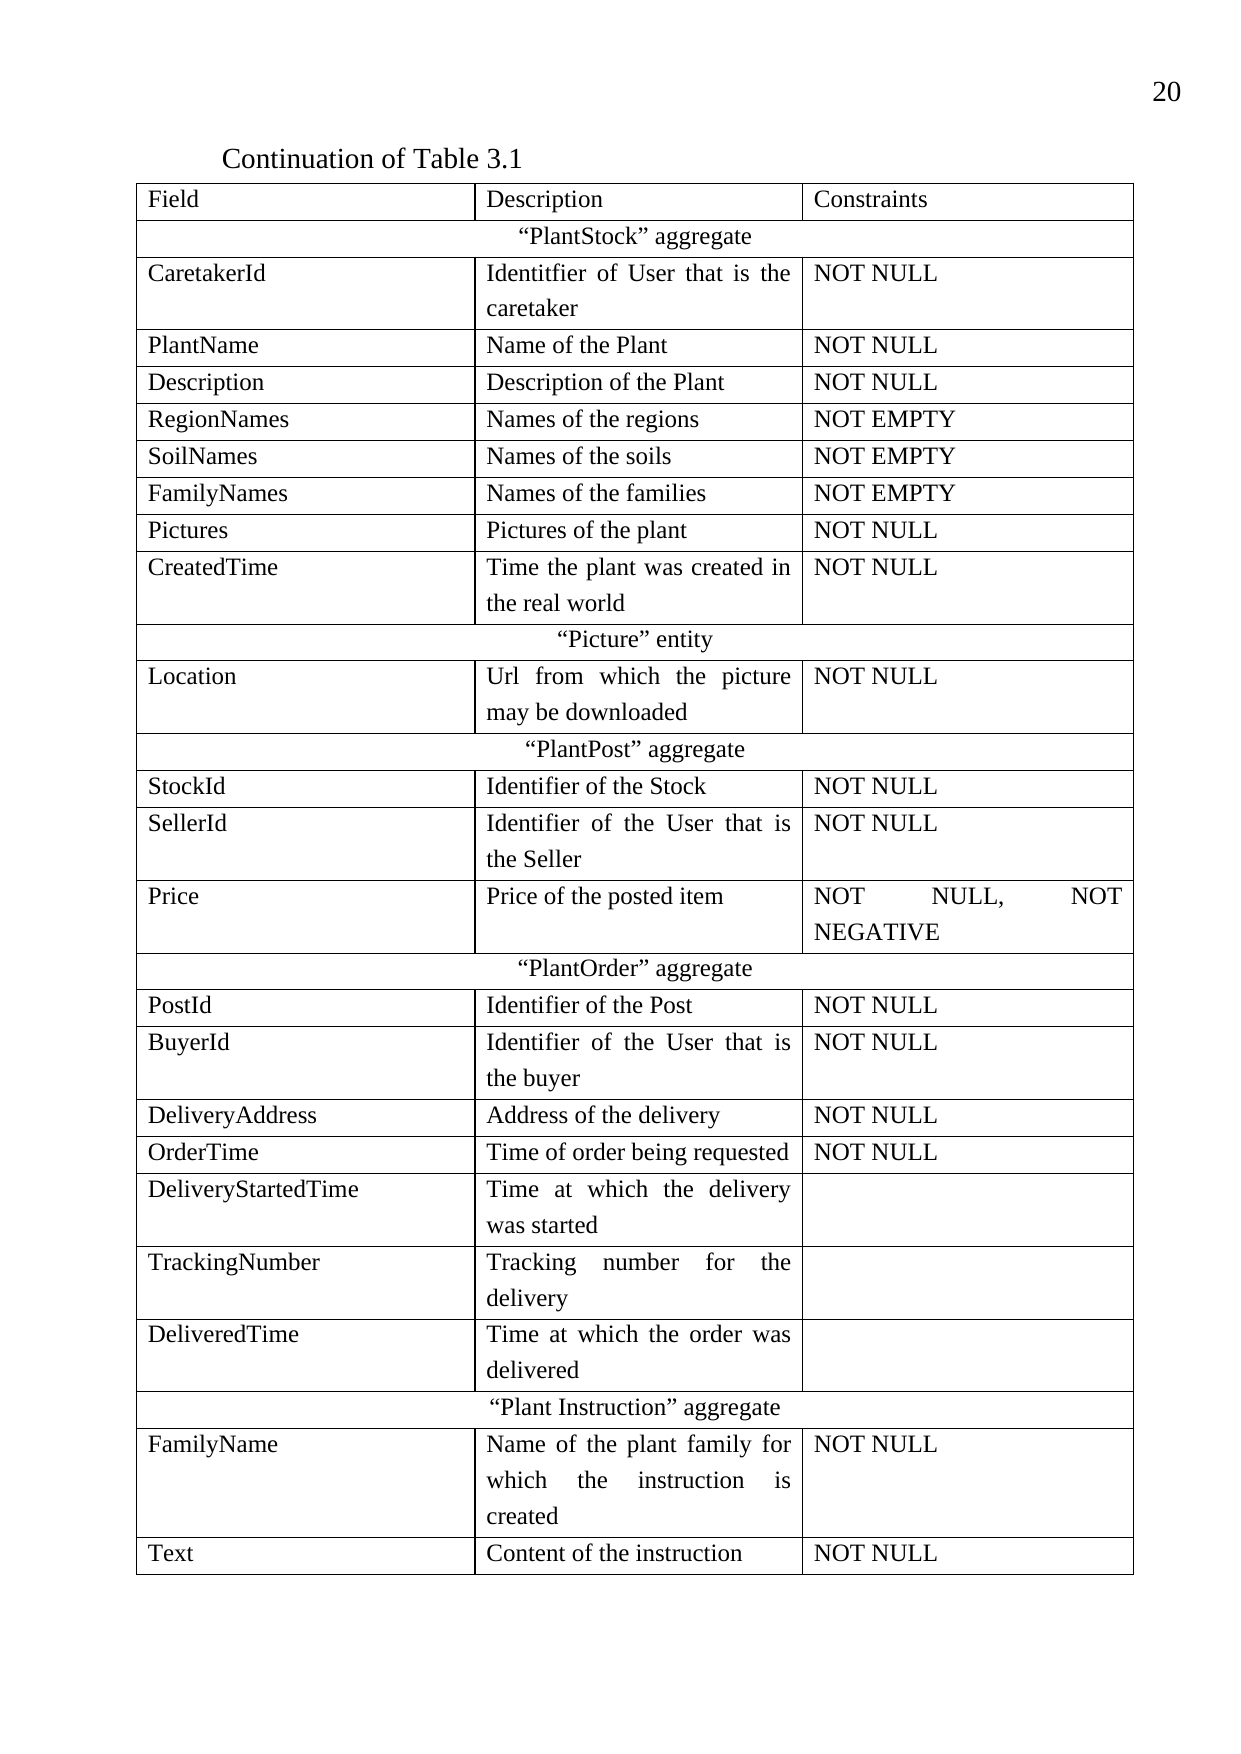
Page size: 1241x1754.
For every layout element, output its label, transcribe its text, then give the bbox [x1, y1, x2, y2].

table_cell RegionNames [137, 404, 474, 440]
table_cell Names of the soils [476, 441, 802, 477]
table_cell [803, 1320, 1133, 1391]
table_cell DeliveryStartedTime [137, 1174, 474, 1246]
table_cell TrackingNumber [137, 1247, 474, 1318]
table_cell DeliveredTime [137, 1320, 474, 1391]
table_cell NOT NULL [803, 1100, 1133, 1136]
table_cell Url from which the picture may be downloaded [476, 661, 802, 733]
table_cell NOT NULL [803, 515, 1133, 551]
table_cell Time at which the order was delivered [476, 1320, 802, 1391]
table_header Constraints [803, 184, 1133, 220]
table_cell NOT NULL [803, 552, 1133, 623]
table_cell StockId [137, 771, 474, 807]
table_cell NOT EMPTY [803, 441, 1133, 477]
table_cell NOT EMPTY [803, 478, 1133, 514]
table_cell Address of the delivery [476, 1100, 802, 1136]
table_cell Description of the Plant [476, 367, 802, 403]
table_cell Time at which the delivery was started [476, 1174, 802, 1246]
table_cell FamilyNames [137, 478, 474, 514]
table_cell CreatedTime [137, 552, 474, 623]
table_cell “Picture” entity [137, 625, 1133, 660]
table_cell FamilyName [137, 1429, 474, 1537]
table_cell NOT NULL [803, 1538, 1133, 1574]
table_cell Description [137, 367, 474, 403]
table_cell Content of the instruction [476, 1538, 802, 1574]
table_cell NOT NULL [803, 661, 1133, 733]
table_cell OrderTime [137, 1137, 474, 1173]
table_cell Name of the Plant [476, 330, 802, 366]
table_cell Pictures of the plant [476, 515, 802, 551]
table_cell Tracking number for the delivery [476, 1247, 802, 1318]
table_cell “PlantOrder” aggregate [137, 954, 1133, 989]
table_cell Location [137, 661, 474, 733]
table_cell “PlantPost” aggregate [137, 734, 1133, 770]
table_cell Name of the plant family for which the instruction is created [476, 1429, 802, 1537]
table_cell Time the plant was created in the real world [476, 552, 802, 623]
table_cell Time of order being requested [476, 1137, 802, 1173]
table_cell NOT NULL [803, 1429, 1133, 1537]
table_cell Text [137, 1538, 474, 1574]
table_cell SoilNames [137, 441, 474, 477]
table_cell Price [137, 881, 474, 952]
table_cell NOT NULL [803, 1027, 1133, 1099]
table_cell NOT NULL [803, 1137, 1133, 1173]
table_header Description [476, 184, 802, 220]
table_cell NOT NULL [803, 771, 1133, 807]
table_cell Identifier of the Post [476, 990, 802, 1026]
table_cell Price of the posted item [476, 881, 802, 952]
table_cell “Plant Instruction” aggregate [137, 1392, 1133, 1428]
table_cell “PlantStock” aggregate [137, 221, 1133, 257]
table_header Field [137, 184, 474, 220]
table_cell NOT NULL [803, 990, 1133, 1026]
table_cell Identitfier of User that is the caretaker [476, 258, 802, 329]
table_cell [803, 1174, 1133, 1246]
table_cell Pictures [137, 515, 474, 551]
table_cell PostId [137, 990, 474, 1026]
table_cell Names of the families [476, 478, 802, 514]
table_cell DeliveryAddress [137, 1100, 474, 1136]
table_cell CaretakerId [137, 258, 474, 329]
table_cell BuyerId [137, 1027, 474, 1099]
table_cell Identifier of the User that is the buyer [476, 1027, 802, 1099]
table_cell PlantName [137, 330, 474, 366]
table_cell SellerId [137, 808, 474, 880]
table_cell NOT NULL [803, 808, 1133, 880]
table_cell NOT EMPTY [803, 404, 1133, 440]
table_cell NOT NULL [803, 330, 1133, 366]
table_cell [803, 1247, 1133, 1318]
table_cell NOT NULL [803, 258, 1133, 329]
table_cell NOT NULL [803, 367, 1133, 403]
table_cell NOT NULL, NOT NEGATIVE [803, 881, 1133, 952]
text Continuation of Table 3.1 [148, 141, 1181, 174]
table_cell Names of the regions [476, 404, 802, 440]
table_cell Identifier of the Stock [476, 771, 802, 807]
table_cell Identifier of the User that is the Seller [476, 808, 802, 880]
